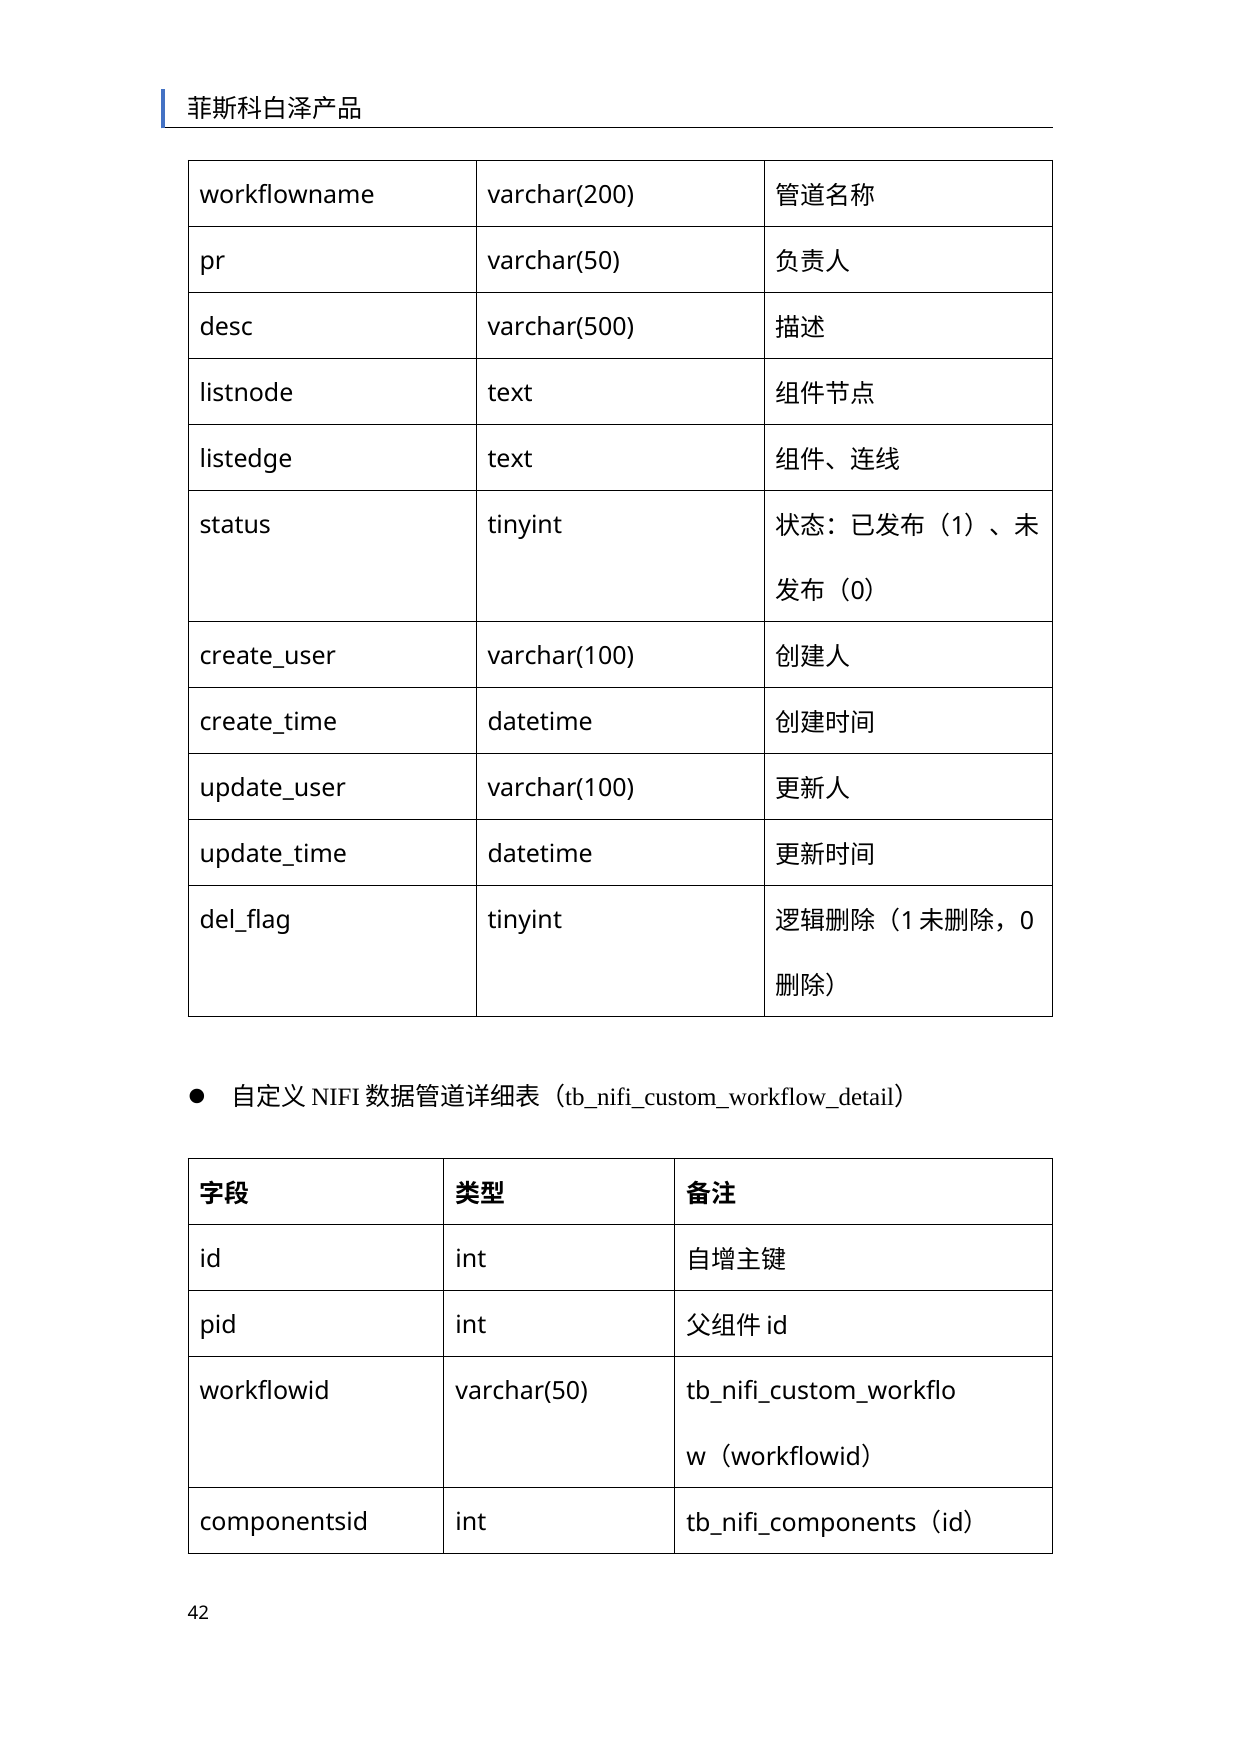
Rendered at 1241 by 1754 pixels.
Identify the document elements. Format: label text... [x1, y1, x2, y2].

table_cell componentsid [189, 1488, 443, 1553]
table_cell tinyint [477, 491, 764, 621]
table_cell varchar(100) [477, 754, 764, 819]
table_cell del_flag [189, 886, 476, 1016]
table_cell status [189, 491, 476, 621]
table_cell text [477, 359, 764, 424]
list 自定义NIFI数据管道详细表（tb_nifi_custom_workflow_detail） [187, 1062, 1053, 1127]
table_header 备注 [675, 1159, 1052, 1224]
table_cell 组件、连线 [765, 425, 1052, 490]
table_cell varchar(500) [477, 293, 764, 358]
table_cell varchar(100) [477, 622, 764, 687]
table_cell 管道名称 [765, 161, 1052, 226]
table_cell update_user [189, 754, 476, 819]
table_cell 创建时间 [765, 688, 1052, 753]
table_cell listedge [189, 425, 476, 490]
table_cell pid [189, 1291, 443, 1356]
table_cell 自增主键 [675, 1225, 1052, 1290]
table_cell 负责人 [765, 227, 1052, 292]
table_cell listnode [189, 359, 476, 424]
table_cell workflowname [189, 161, 476, 226]
table_cell varchar(50) [477, 227, 764, 292]
table_cell 逻辑删除（1未删除，0删除） [765, 886, 1052, 1016]
table_cell 更新时间 [765, 820, 1052, 885]
table_cell tb_nifi_custom_workflow（workflowid） [675, 1357, 1052, 1487]
table_cell workflowid [189, 1357, 443, 1487]
table_cell desc [189, 293, 476, 358]
table_cell int [444, 1488, 674, 1553]
table_cell datetime [477, 688, 764, 753]
table_cell 状态：已发布（1）、未发布（0） [765, 491, 1052, 621]
table_cell 组件节点 [765, 359, 1052, 424]
table_cell id [189, 1225, 443, 1290]
table_cell datetime [477, 820, 764, 885]
table_cell create_time [189, 688, 476, 753]
table_header 类型 [444, 1159, 674, 1224]
table_cell 更新人 [765, 754, 1052, 819]
table_cell 创建人 [765, 622, 1052, 687]
table_cell varchar(200) [477, 161, 764, 226]
table_cell varchar(50) [444, 1357, 674, 1487]
table_cell create_user [189, 622, 476, 687]
table_header 字段 [189, 1159, 443, 1224]
table_cell int [444, 1291, 674, 1356]
table_cell 描述 [765, 293, 1052, 358]
table_cell tb_nifi_components（id） [675, 1488, 1052, 1553]
table_cell text [477, 425, 764, 490]
table_cell 父组件id [675, 1291, 1052, 1356]
table_cell tinyint [477, 886, 764, 1016]
table_cell pr [189, 227, 476, 292]
table_cell int [444, 1225, 674, 1290]
table_cell update_time [189, 820, 476, 885]
